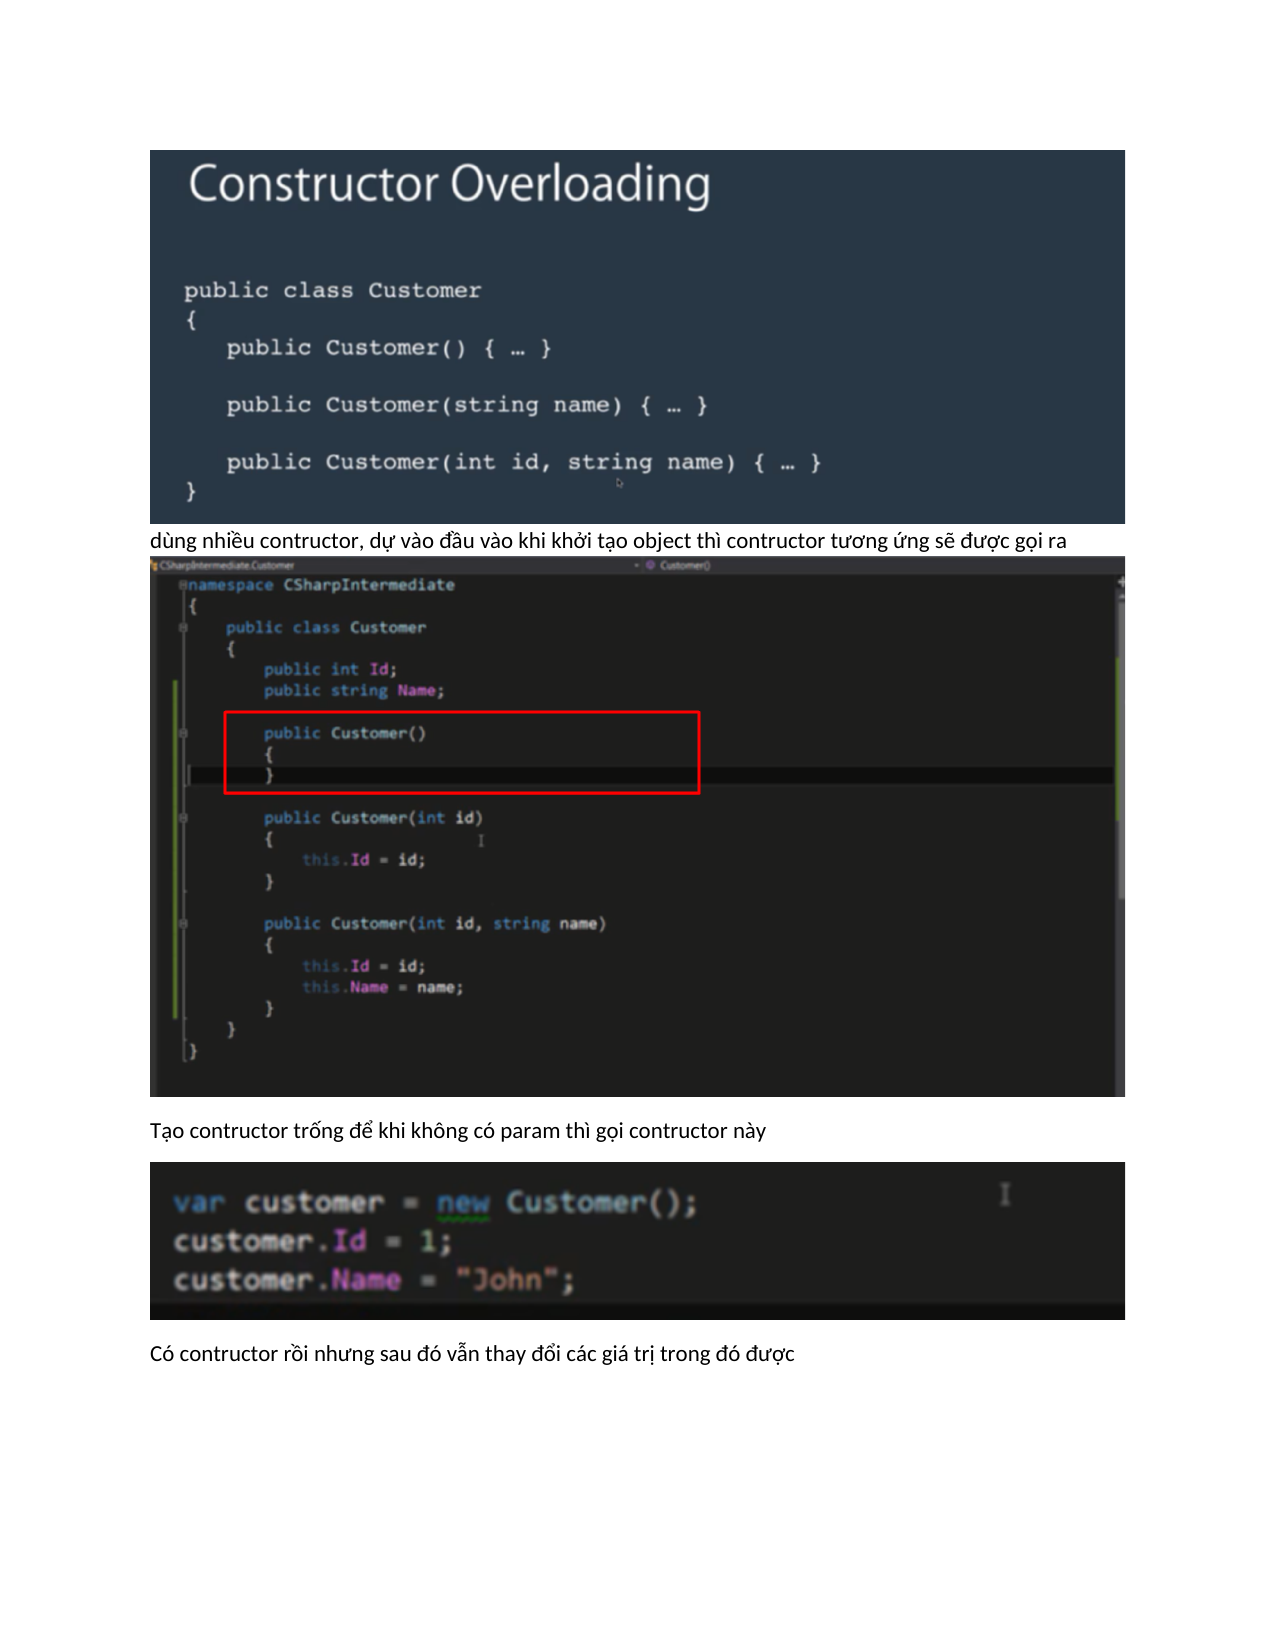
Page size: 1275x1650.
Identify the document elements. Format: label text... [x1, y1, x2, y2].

text Có contructor rồi nhưng sau đó vẫn thay đổi các giá trị trong đó được [150, 1339, 1125, 1367]
picture [150, 150, 1125, 524]
picture [150, 1162, 1125, 1320]
text Tạo contructor trống để khi không có param thì gọi contructor này [150, 1116, 1125, 1144]
picture [150, 556, 1125, 1097]
text dùng nhiều contructor, dự vào đầu vào khi khởi tạo object thì contructor tương ứng sẽ được gọi ra [150, 524, 1125, 556]
